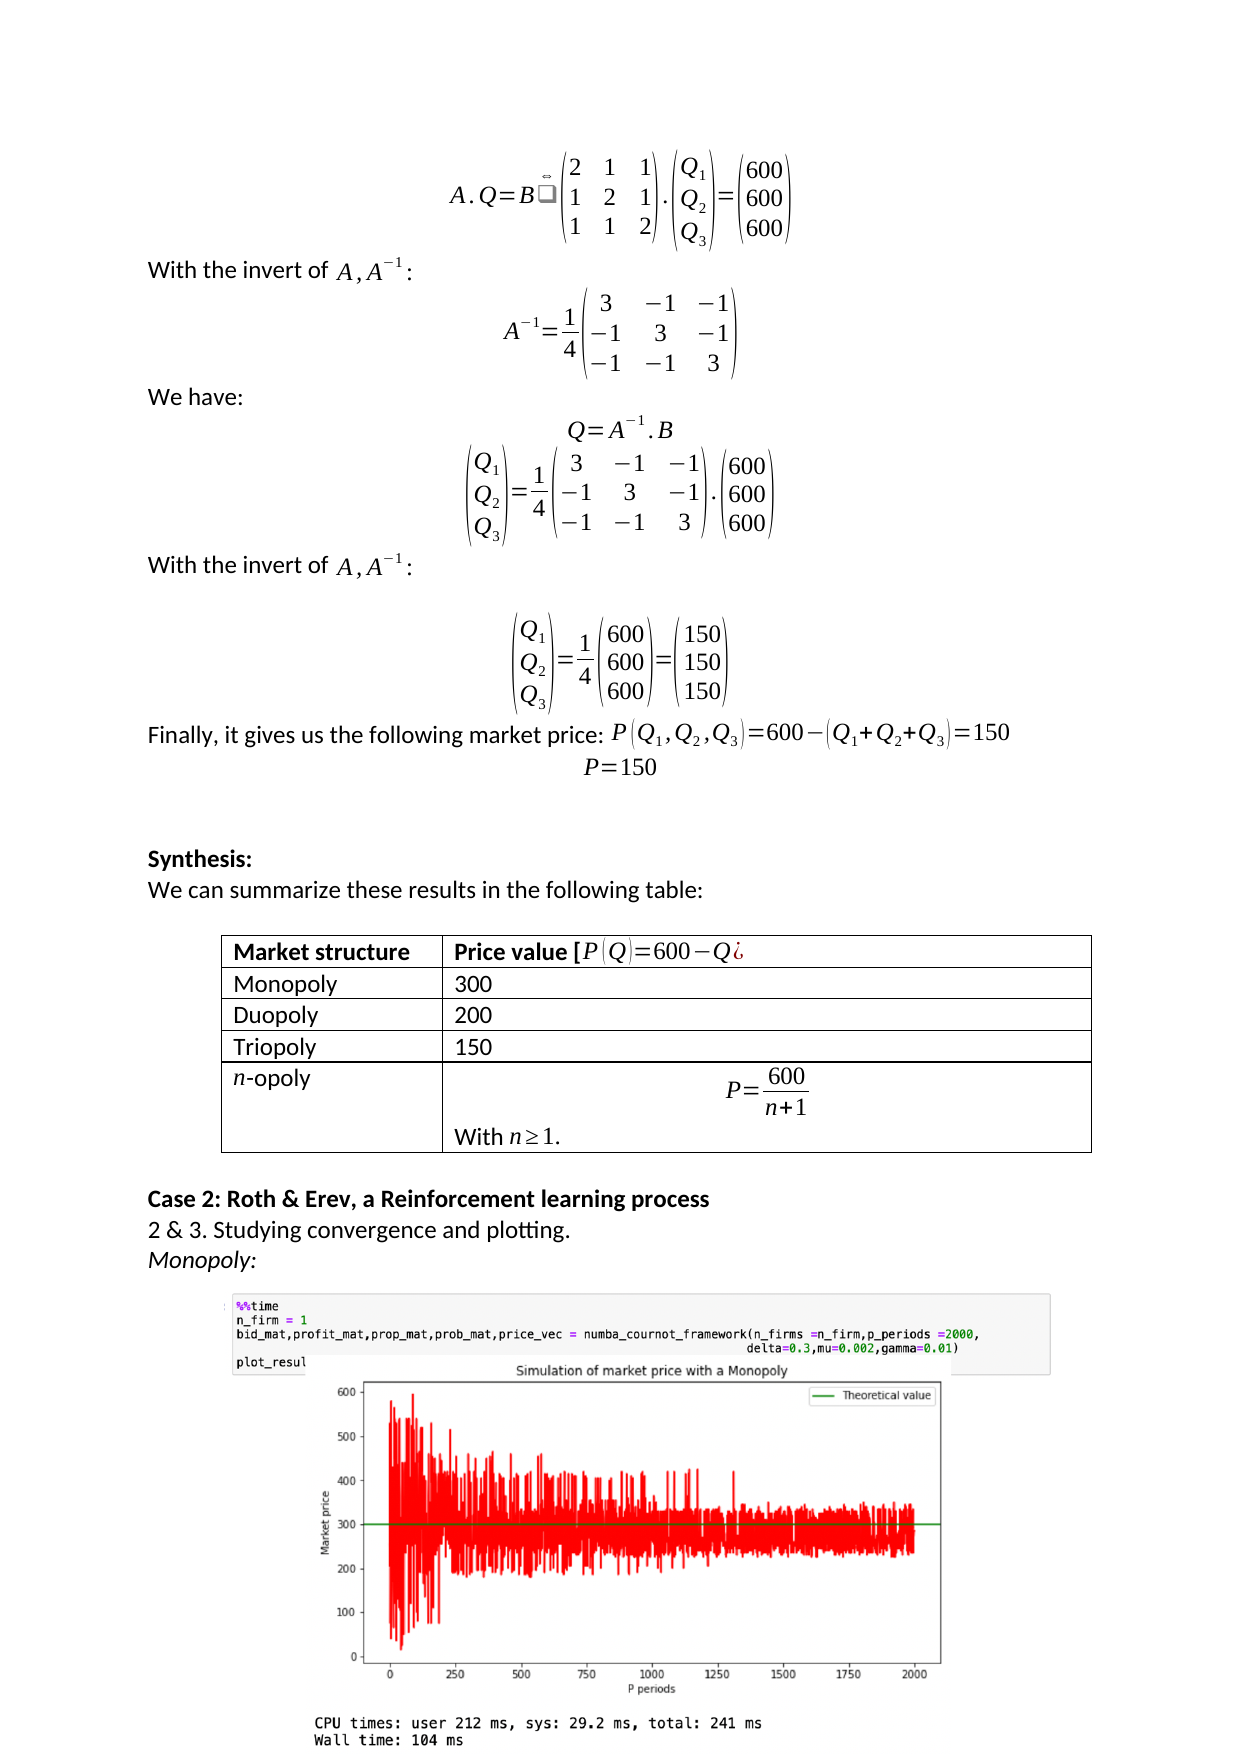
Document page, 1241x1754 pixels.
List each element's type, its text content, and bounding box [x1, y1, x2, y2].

text Finally, it gives us the following market price: [148, 717, 1093, 752]
text With the invert of [148, 549, 1093, 580]
text We have: [148, 381, 1093, 412]
table_header Price value [ [443, 936, 1091, 967]
table_cell -opoly [222, 1063, 442, 1152]
text Case 2: Roth & Erev, a Reinforcement learning process [148, 1183, 1093, 1214]
text We can summarize these results in the following table: [148, 874, 1093, 904]
table_cell With [443, 1063, 1091, 1152]
text 2 & 3. Studying convergence and plotting. [148, 1214, 1093, 1244]
table_cell Monopoly [222, 968, 442, 998]
table_header Market structure [222, 936, 442, 967]
table_cell Triopoly [222, 1031, 442, 1061]
table_cell Duopoly [222, 999, 442, 1030]
table_cell 300 [443, 968, 1091, 998]
picture [224, 1291, 1054, 1754]
text Synthesis: [148, 843, 1093, 874]
text Monopoly: [148, 1244, 1093, 1275]
text With the invert of [148, 254, 1093, 285]
table_cell 200 [443, 999, 1091, 1030]
table_cell 150 [443, 1031, 1091, 1061]
